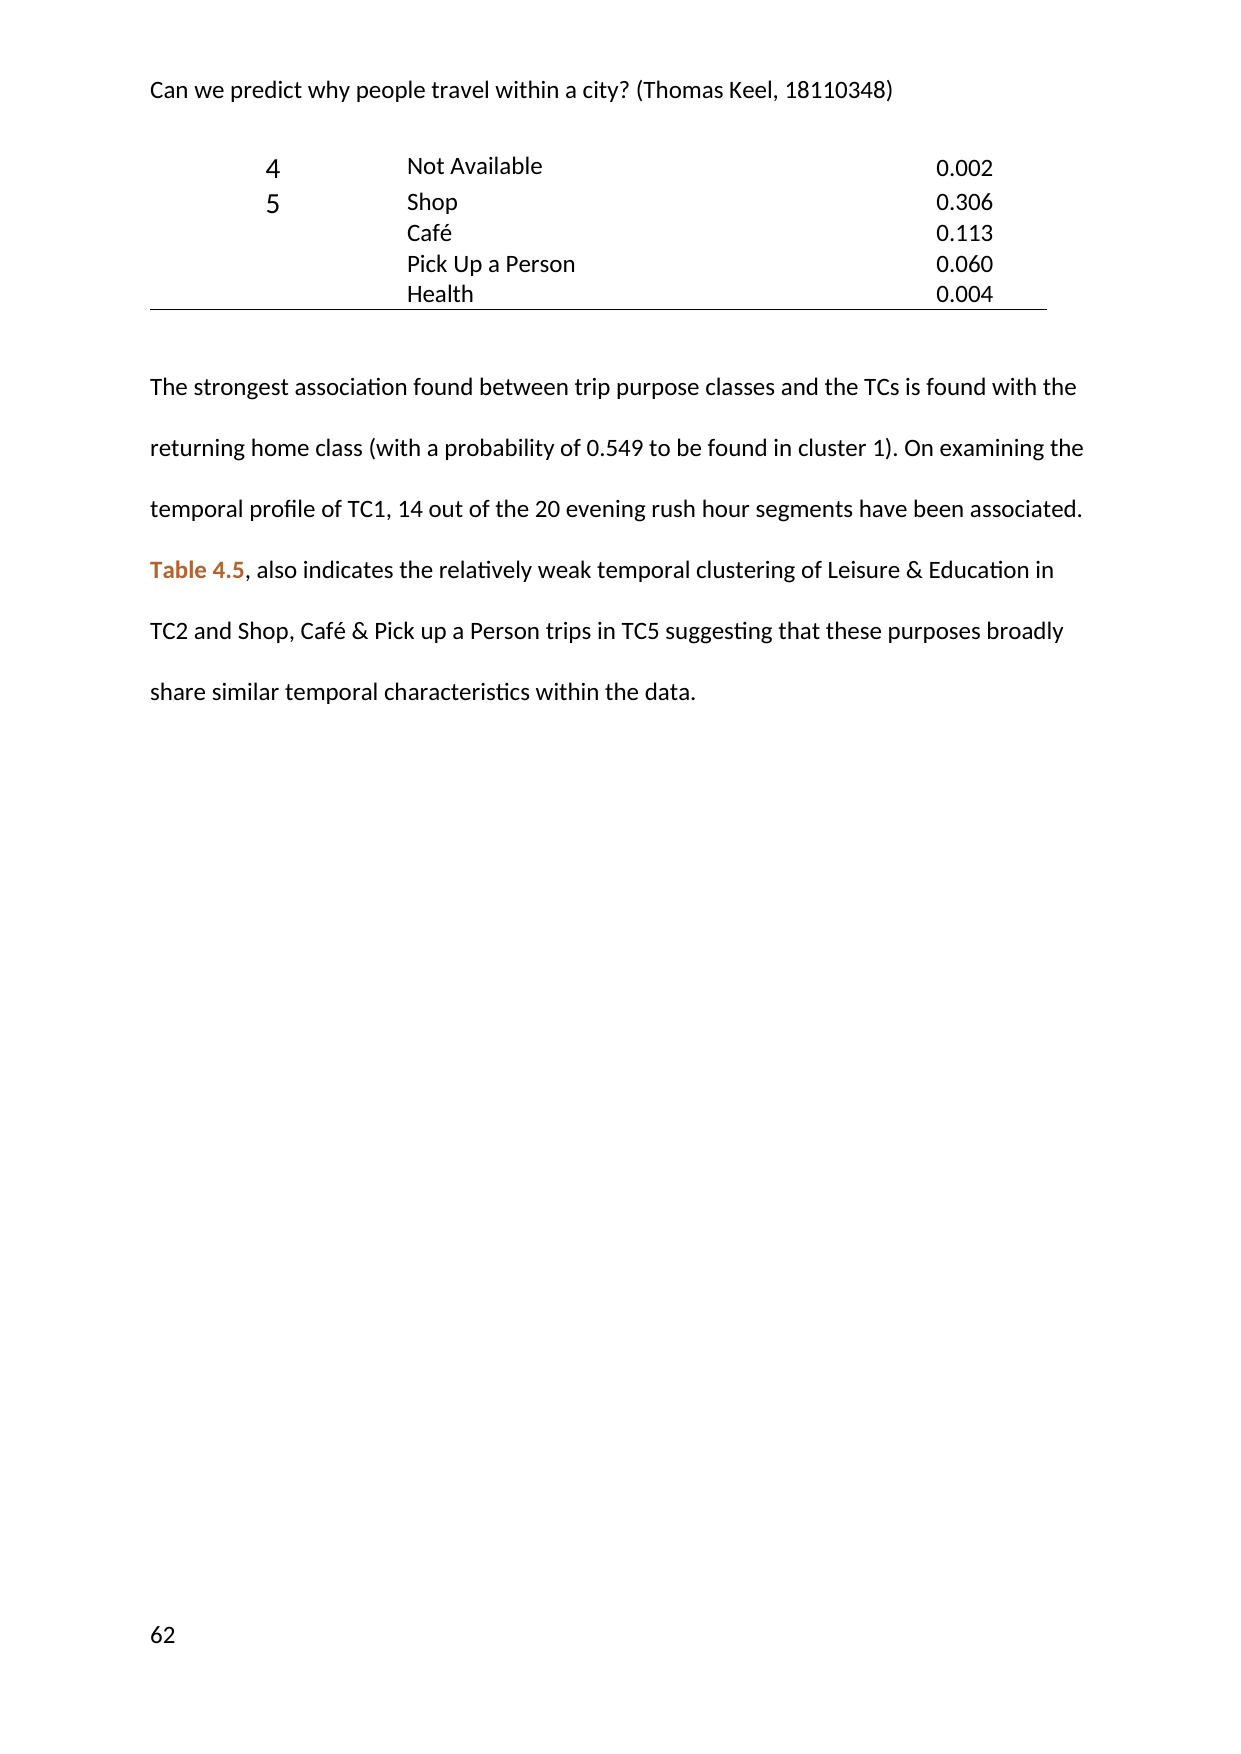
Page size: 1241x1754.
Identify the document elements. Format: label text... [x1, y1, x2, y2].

table_cell Pick Up a Person [396, 248, 882, 278]
table_cell 0.113 [882, 216, 1047, 248]
table_cell 4 [150, 150, 396, 186]
table_cell Not Available [396, 150, 882, 186]
table_cell 0.306 [882, 186, 1047, 216]
table_cell Shop [396, 186, 882, 216]
table_cell 0.004 [882, 278, 1047, 309]
table_cell 5 [150, 186, 396, 309]
table_cell 0.060 [882, 248, 1047, 278]
text The strongest association found between trip purpose classes and the TCs is found with the returning home class (with a probability of 0.549 to be found in cluster 1). On examining the temporal profile of TC1, 14 out of the 20 evening rush hour segments have been associated. Table 4.5, also indicates the relatively weak temporal clustering of Leisure & Education in TC2 and Shop, Café & Pick up a Person trips in TC5 suggesting that these purposes broadly share similar temporal characteristics within the data. [150, 371, 1090, 707]
table_cell Health [396, 278, 882, 309]
table_cell Café [396, 216, 882, 248]
table_cell 0.002 [882, 150, 1047, 186]
